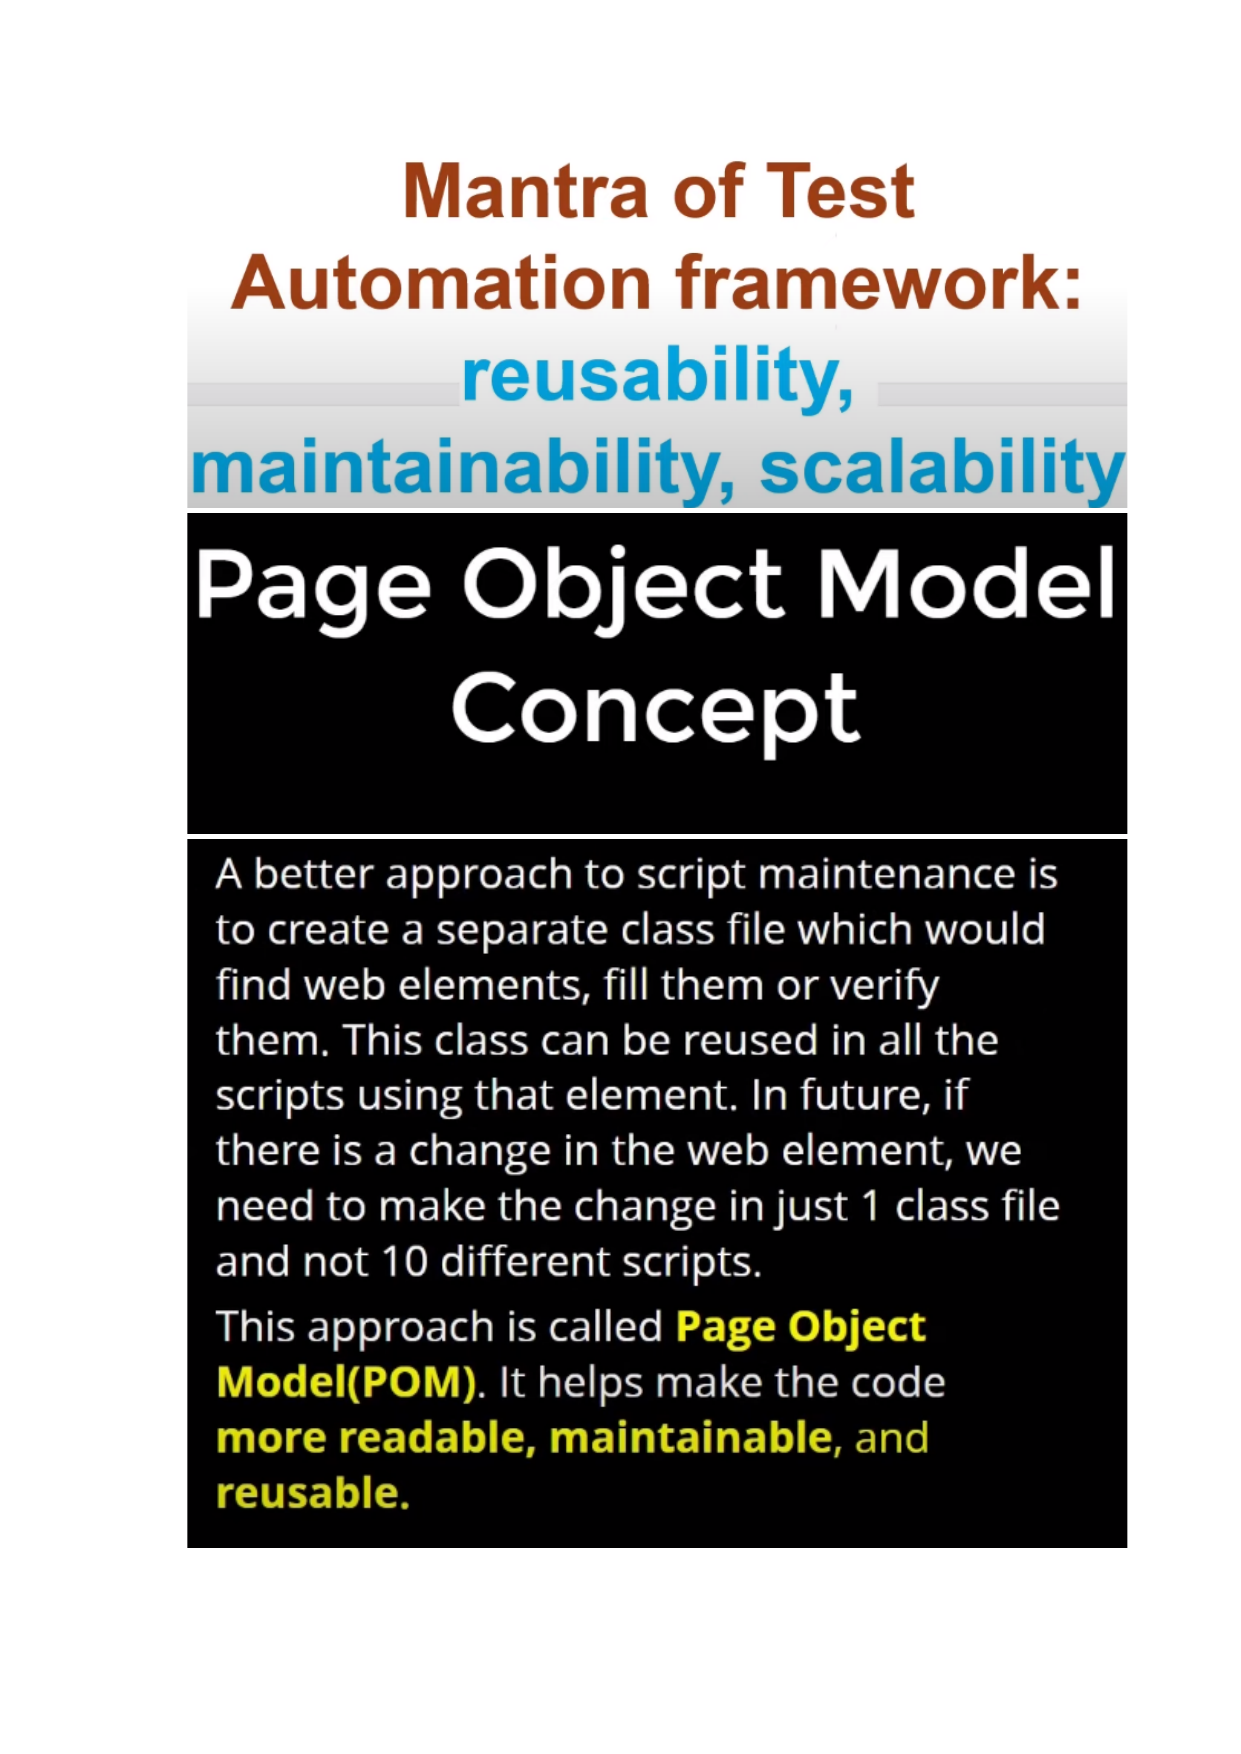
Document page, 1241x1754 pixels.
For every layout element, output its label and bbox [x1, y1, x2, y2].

picture [187, 513, 1128, 834]
picture [187, 150, 1128, 508]
picture [187, 839, 1128, 1548]
